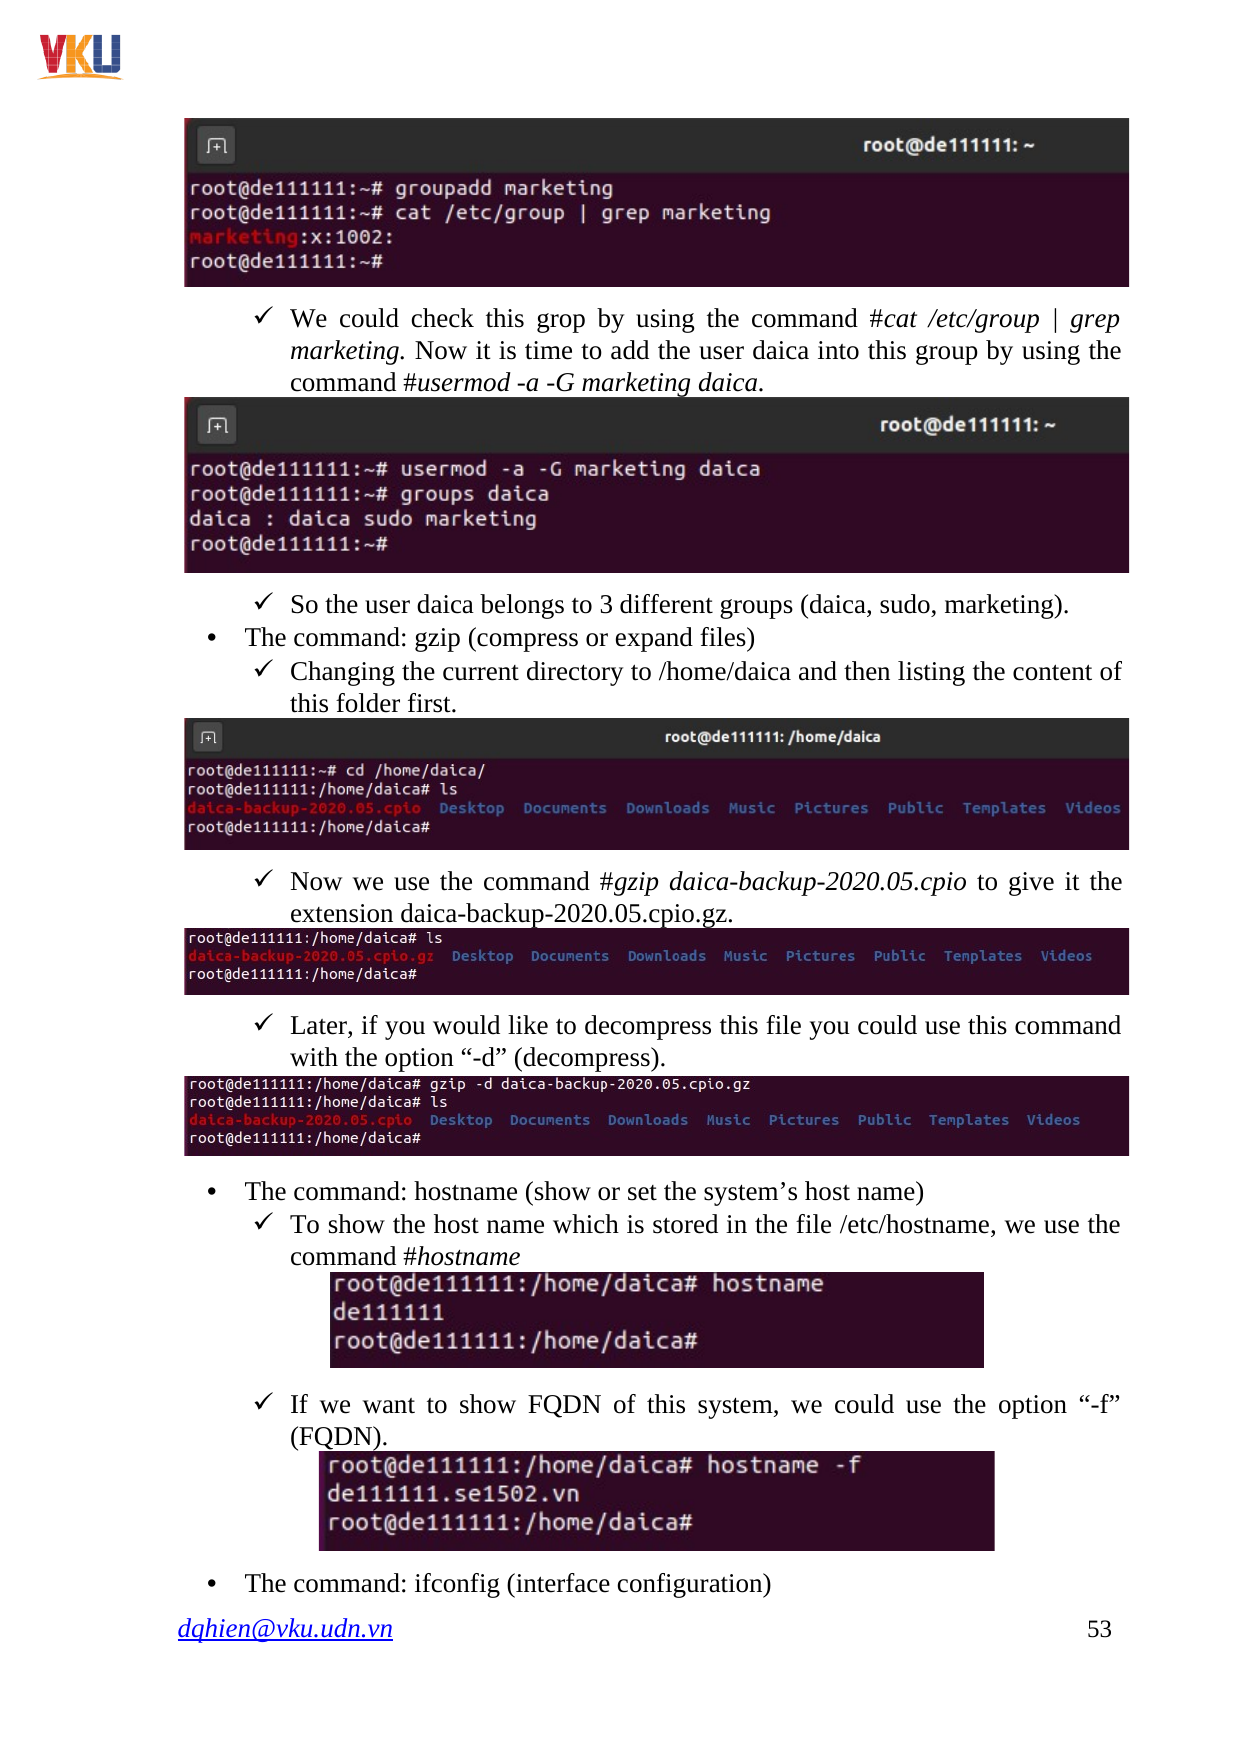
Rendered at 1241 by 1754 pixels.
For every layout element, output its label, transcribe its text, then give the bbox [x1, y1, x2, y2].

picture [184, 1076, 1130, 1156]
picture [318, 1451, 995, 1551]
list Now we use the command #gzip daica-backup-2020.05.cpio to give it the extension daica-backup-2020.05.cpio.gz. [252, 865, 1123, 928]
list Changing the current directory to /home/daica and then listing the content of this folder first. [252, 655, 1123, 718]
picture [330, 1272, 984, 1368]
picture [184, 397, 1130, 573]
list So the user daica belongs to 3 different groups (daica, sudo, marketing). [252, 588, 1123, 619]
picture [184, 718, 1130, 850]
list If we want to show FQDN of this system, we could use the option “-f” (FQDN). [252, 1388, 1123, 1451]
picture [184, 118, 1130, 287]
list The command: ifconfig (interface configuration) [207, 1567, 1123, 1598]
list The command: hostname (show or set the system’s host name) [207, 1174, 1123, 1206]
list The command: gzip (compress or expand files) [207, 621, 1123, 653]
list To show the host name which is stored in the file /etc/hostname, we use the command #hostname [252, 1208, 1123, 1271]
picture [184, 928, 1130, 995]
list Later, if you would like to decompress this file you could use this command with the option “-d” (decompress). [252, 1009, 1123, 1072]
picture [34, 32, 124, 80]
list We could check this grop by using the command #cat /etc/group | grep marketing. Now it is time to add the user daica into this group by using the command #usermod -a -G marketing daica. [252, 302, 1123, 397]
